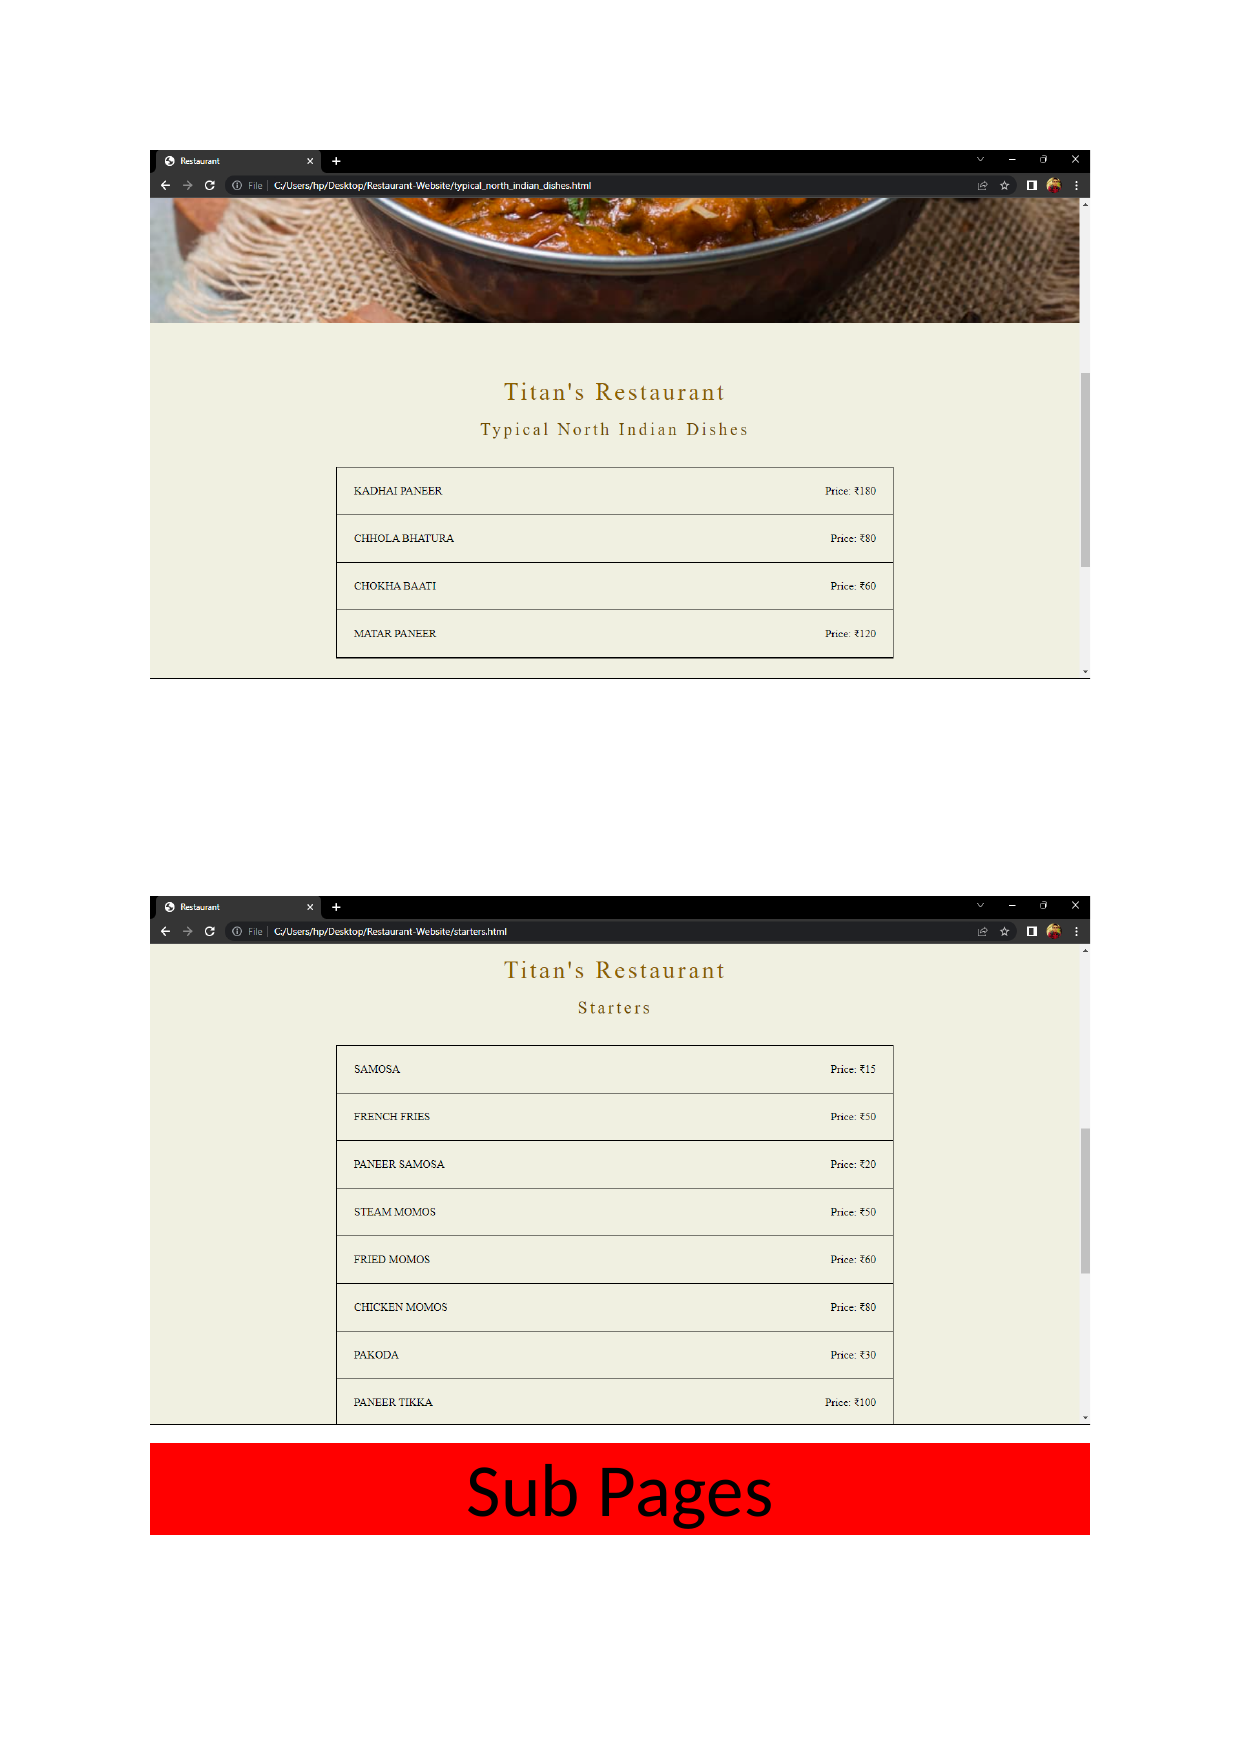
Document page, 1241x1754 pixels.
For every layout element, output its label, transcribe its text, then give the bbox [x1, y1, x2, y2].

text Sub Pages [150, 1443, 1090, 1535]
picture [150, 896, 1091, 1425]
picture [150, 150, 1091, 679]
